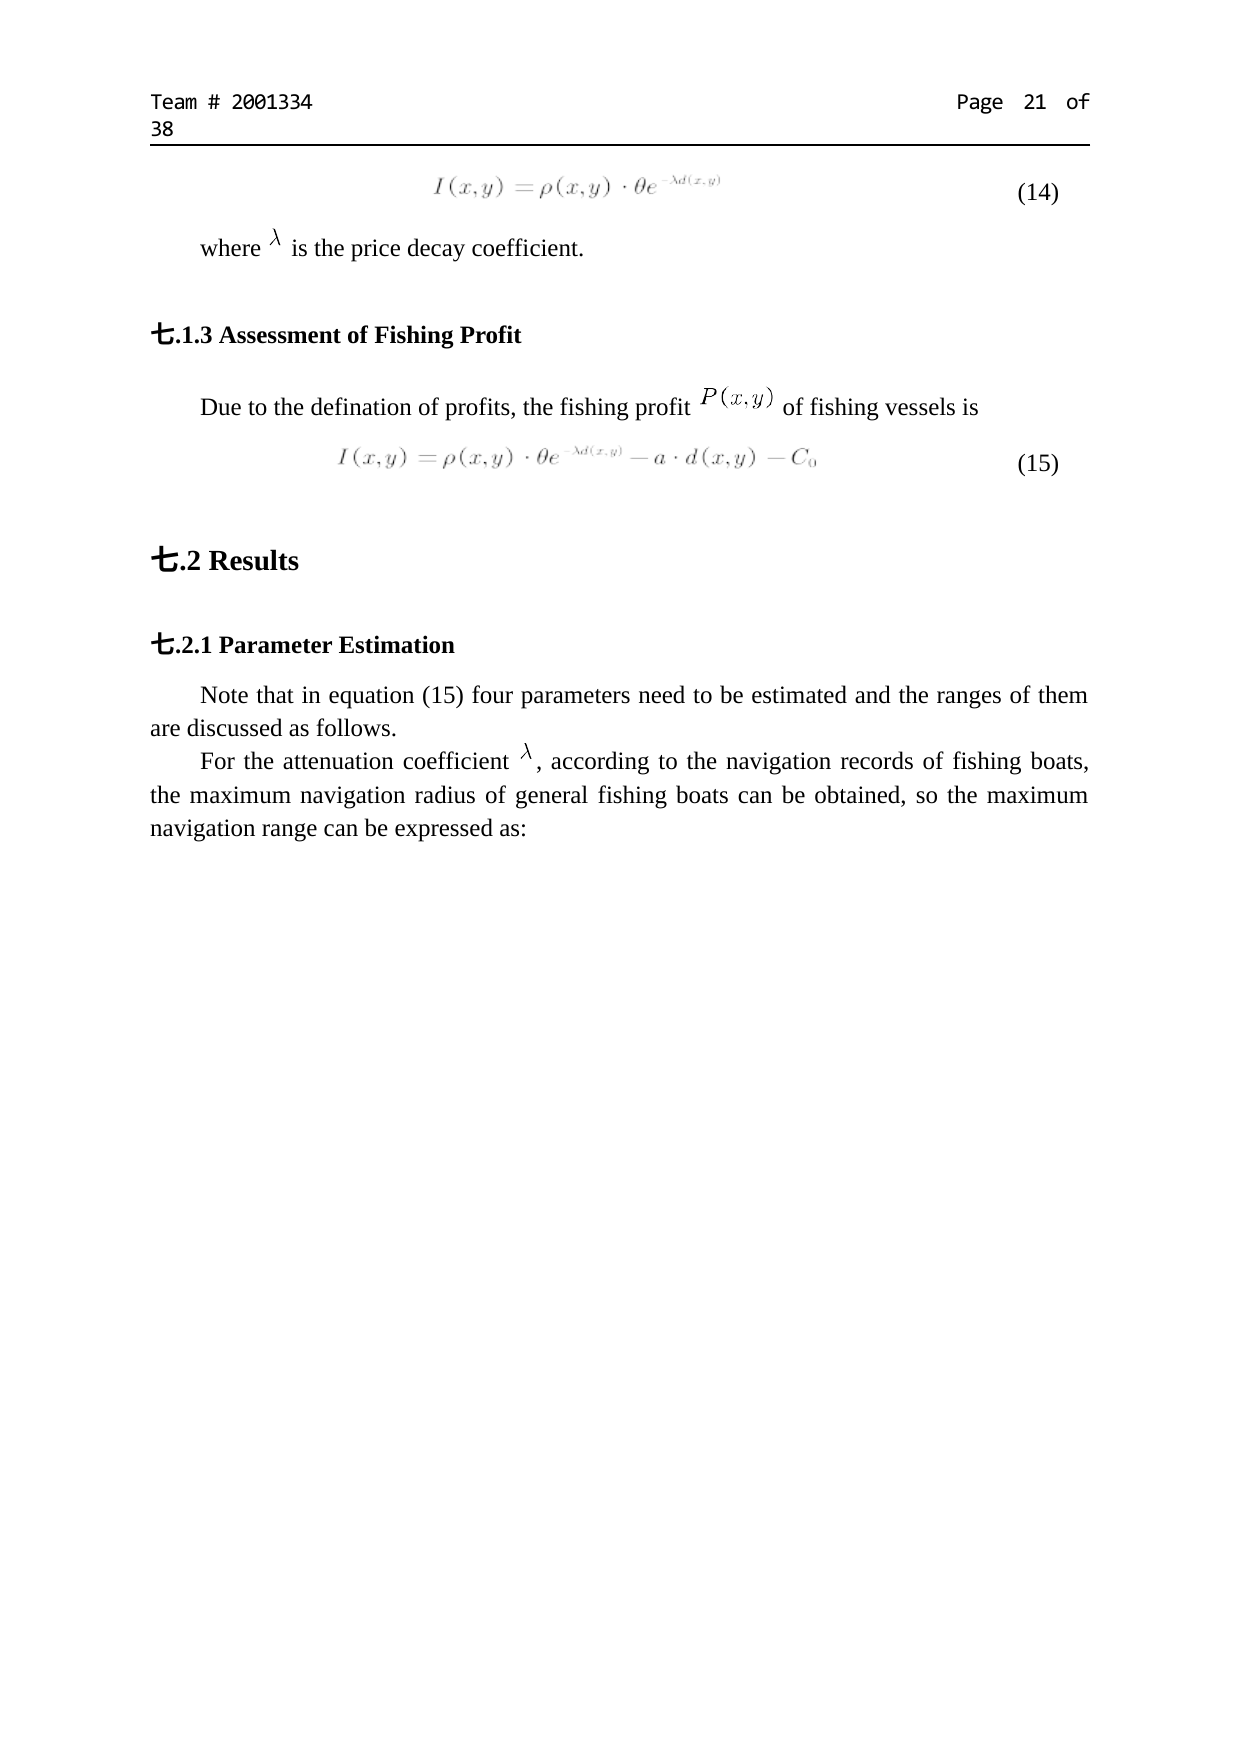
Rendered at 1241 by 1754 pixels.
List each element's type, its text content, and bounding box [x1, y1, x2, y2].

table_header () [1006, 435, 1070, 489]
table_header () [1006, 164, 1070, 222]
text Due to the defination of profits, the fishing profit of fishing vessels is [150, 367, 1090, 435]
subtitle Parameter Estimation [150, 608, 1090, 676]
subtitle Results [150, 523, 1090, 591]
table_header [150, 435, 1006, 489]
table_header [150, 164, 1006, 222]
text where is the price decay coefficient. [150, 222, 1090, 262]
text Note that in equation (15) four parameters need to be estimated and the ranges of them are discussed as follows. [150, 676, 1090, 743]
text For the attenuation coefficient , according to the navigation records of fishing boats, the maximum navigation radius of general fishing boats can be obtained, so the maximum navigation range can be expressed as: [150, 743, 1090, 843]
subtitle Assessment of Fishing Profit [150, 299, 1090, 367]
